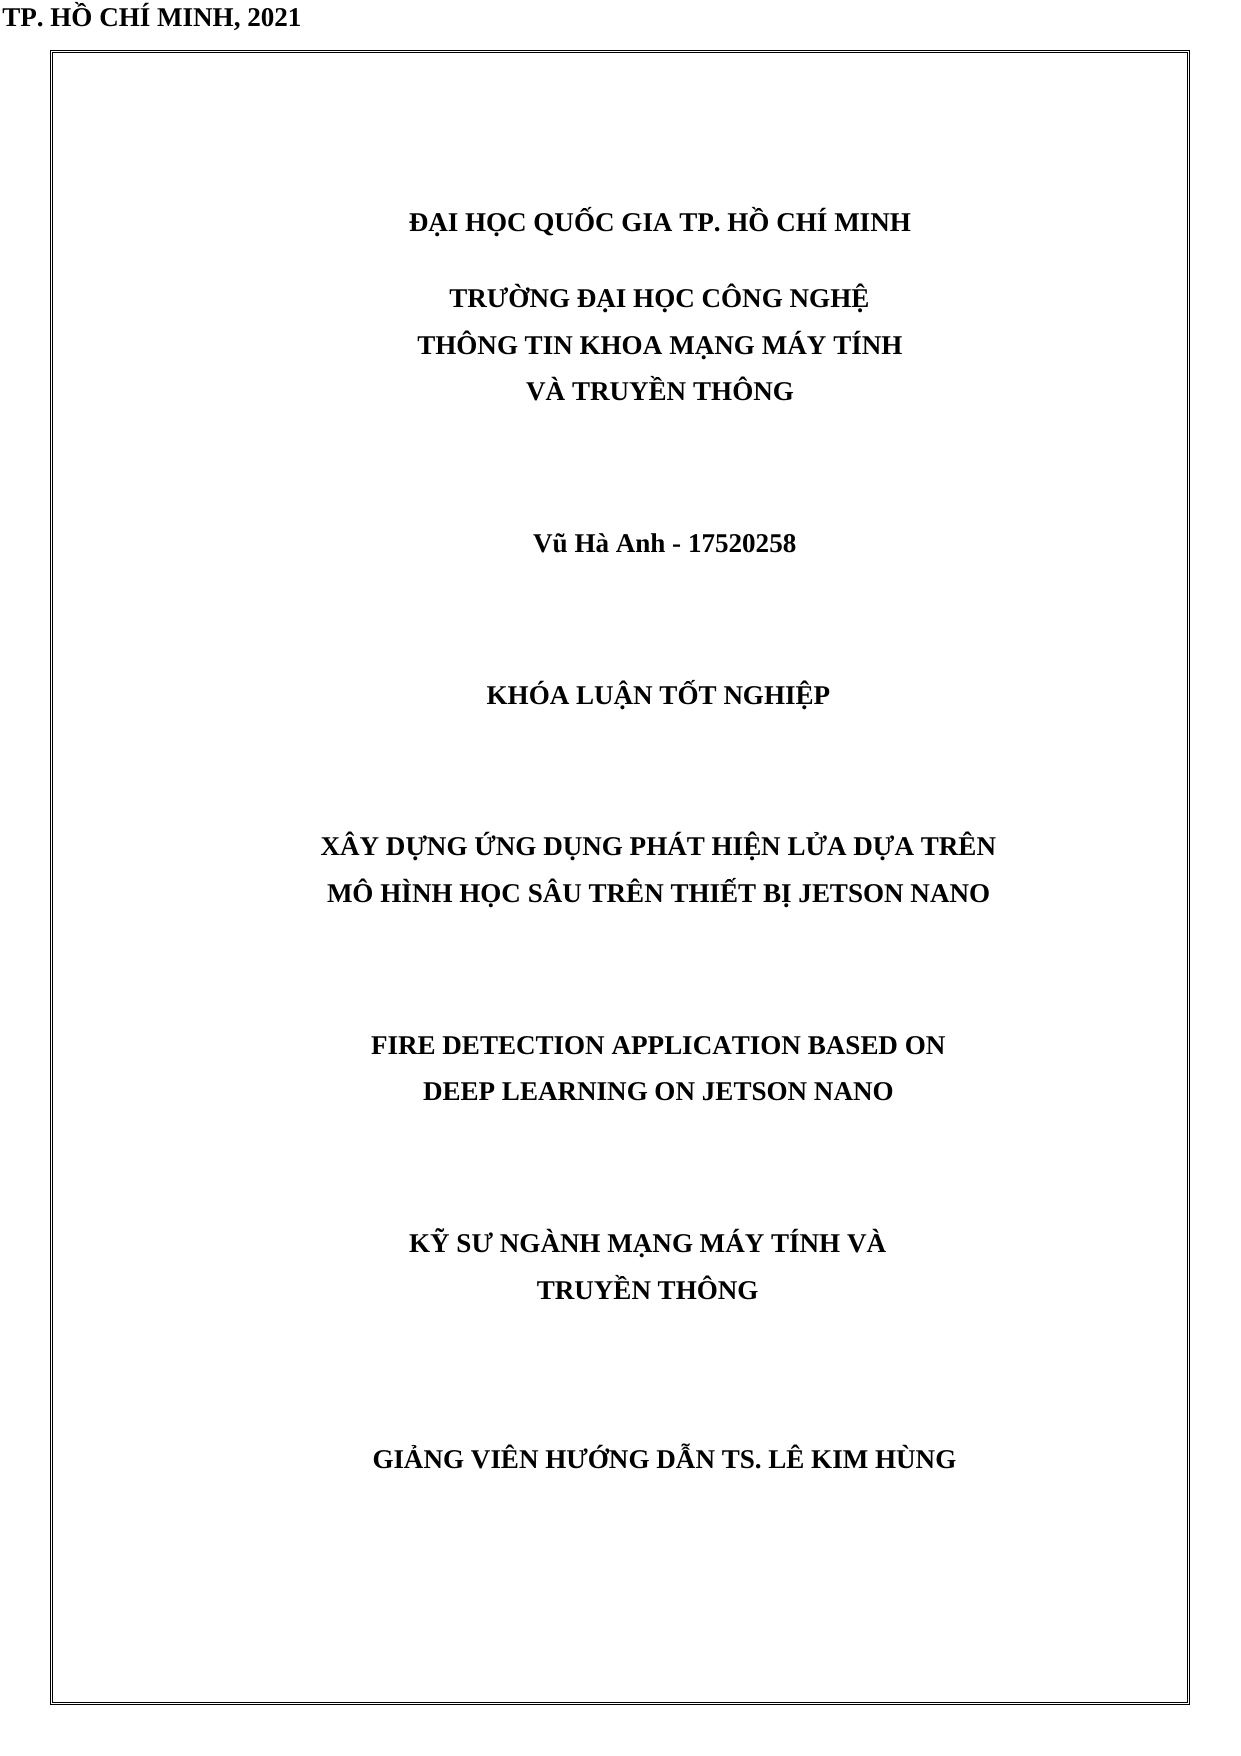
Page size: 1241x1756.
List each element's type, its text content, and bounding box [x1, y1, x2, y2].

text TRƯỜNG ĐẠI HỌC CÔNG NGHỆ THÔNG TIN KHOA MẠNG MÁY TÍNH VÀ TRUYỀN THÔNG [402, 282, 916, 407]
text Vũ Hà Anh - 17520258 [207, 527, 1122, 558]
text ĐẠI HỌC QUỐC GIA TP. HỒ CHÍ MINH [354, 206, 965, 237]
text XÂY DỰNG ỨNG DỤNG PHÁT HIỆN LỬA DỰA TRÊN MÔ HÌNH HỌC SÂU TRÊN THIẾT BỊ JETSON NANO [314, 831, 1003, 908]
text FIRE DETECTION APPLICATION BASED ON DEEP LEARNING ON JETSON NANO [352, 1029, 965, 1107]
text GIẢNG VIÊN HƯỚNG DẪN TS. LÊ KIM HÙNG [207, 1443, 1122, 1474]
text KHÓA LUẬN TỐT NGHIỆP [352, 679, 965, 710]
subtitle KỸ SƯ NGÀNH MẠNG MÁY TÍNH VÀ TRUYỀN THÔNG [352, 1227, 943, 1305]
